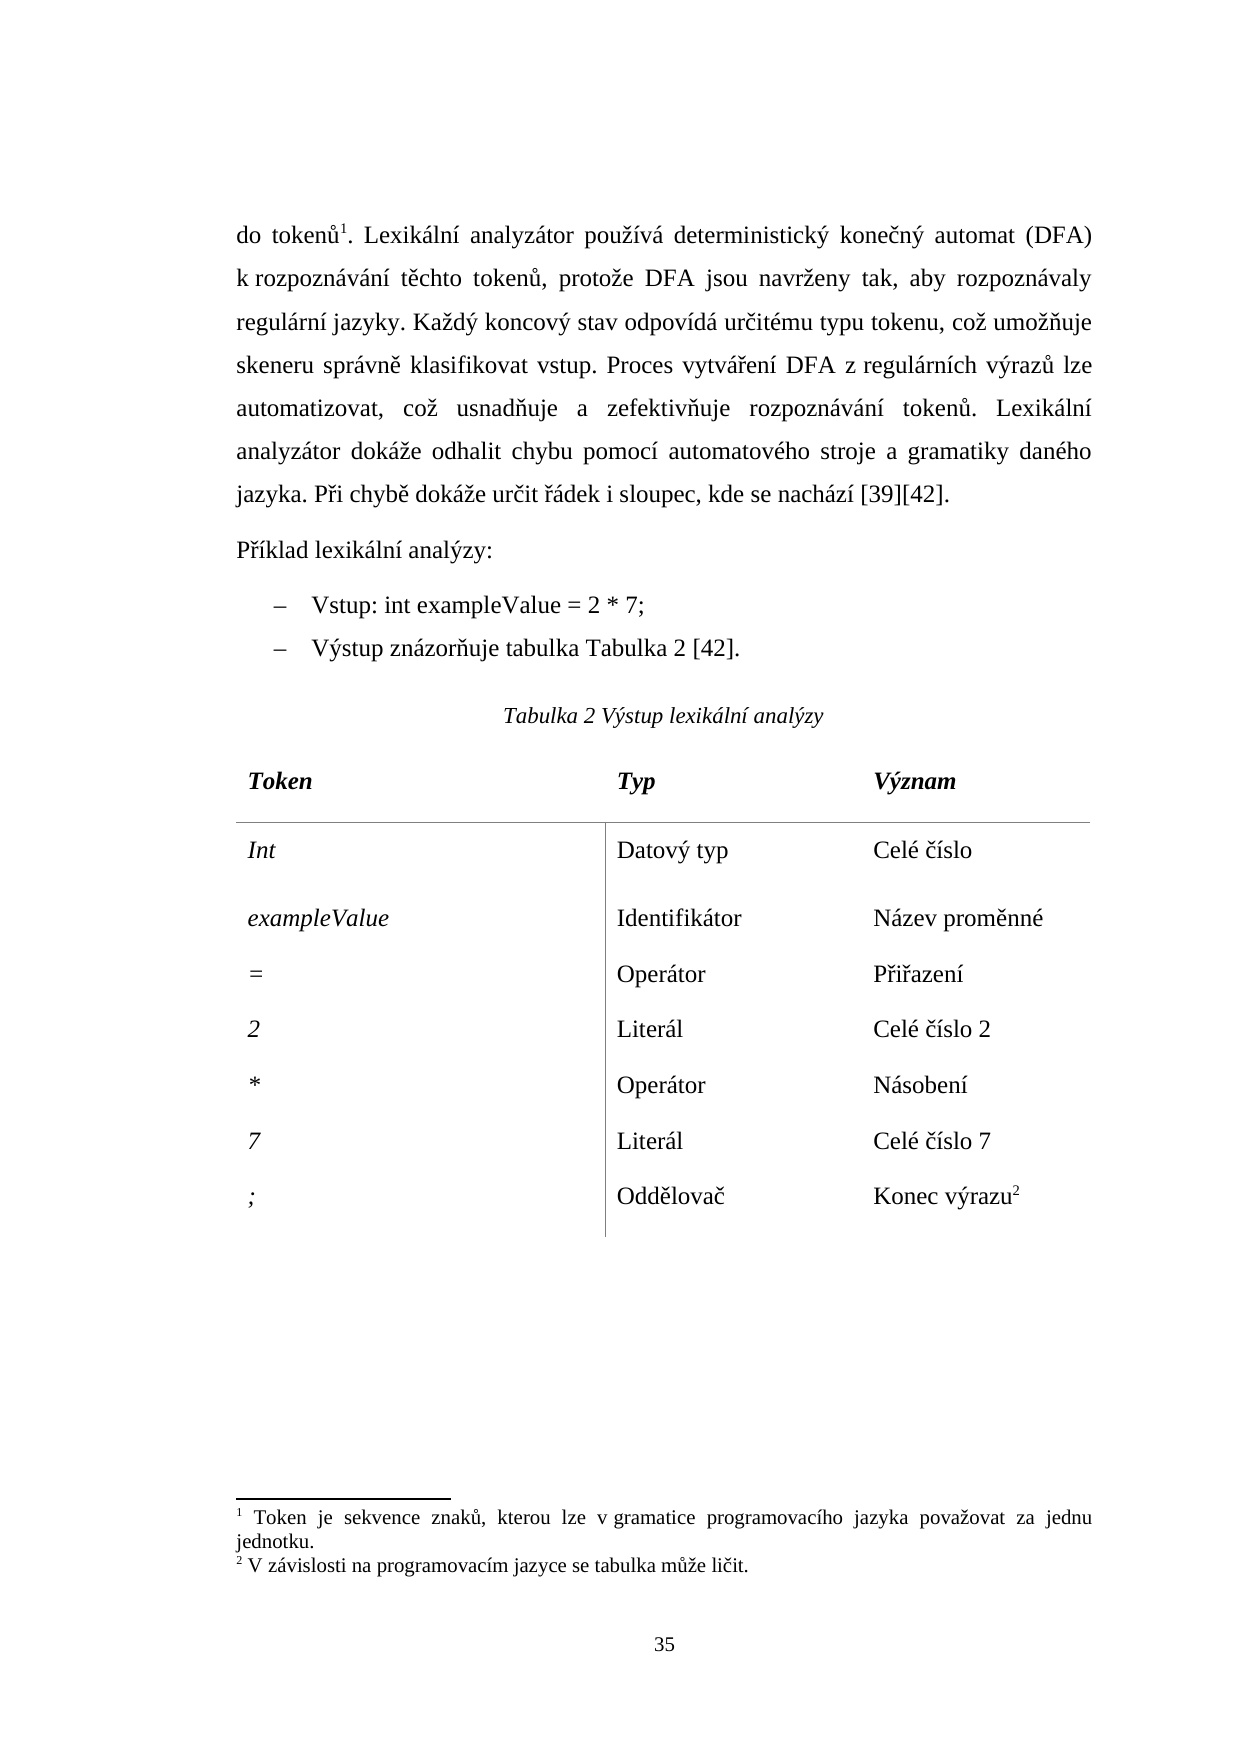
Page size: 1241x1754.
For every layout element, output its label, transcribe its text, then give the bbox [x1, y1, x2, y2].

table_cell Int [236, 823, 605, 891]
table_header Typ [605, 754, 862, 822]
table_cell Datový typ [606, 823, 862, 891]
table_cell Identifikátor Operátor Literál Operátor Literál Oddělovač [606, 891, 862, 1237]
text Příklad lexikální analýzy: [236, 535, 1092, 563]
list Výstup znázorňuje tabulka 2 [42]. [274, 633, 1092, 662]
table_header Token [236, 754, 605, 822]
table_cell Celé číslo [862, 823, 1090, 891]
table_cell exampleValue = 2 * 7 ; [236, 891, 605, 1237]
table_cell Název proměnné Přiřazení Celé číslo 2 Násobení Celé číslo 7 Konec výrazu [862, 891, 1090, 1237]
list Vstup: int exampleValue = 2 * 7; [274, 590, 1092, 619]
table_header Význam [862, 754, 1090, 822]
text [236, 220, 1092, 508]
